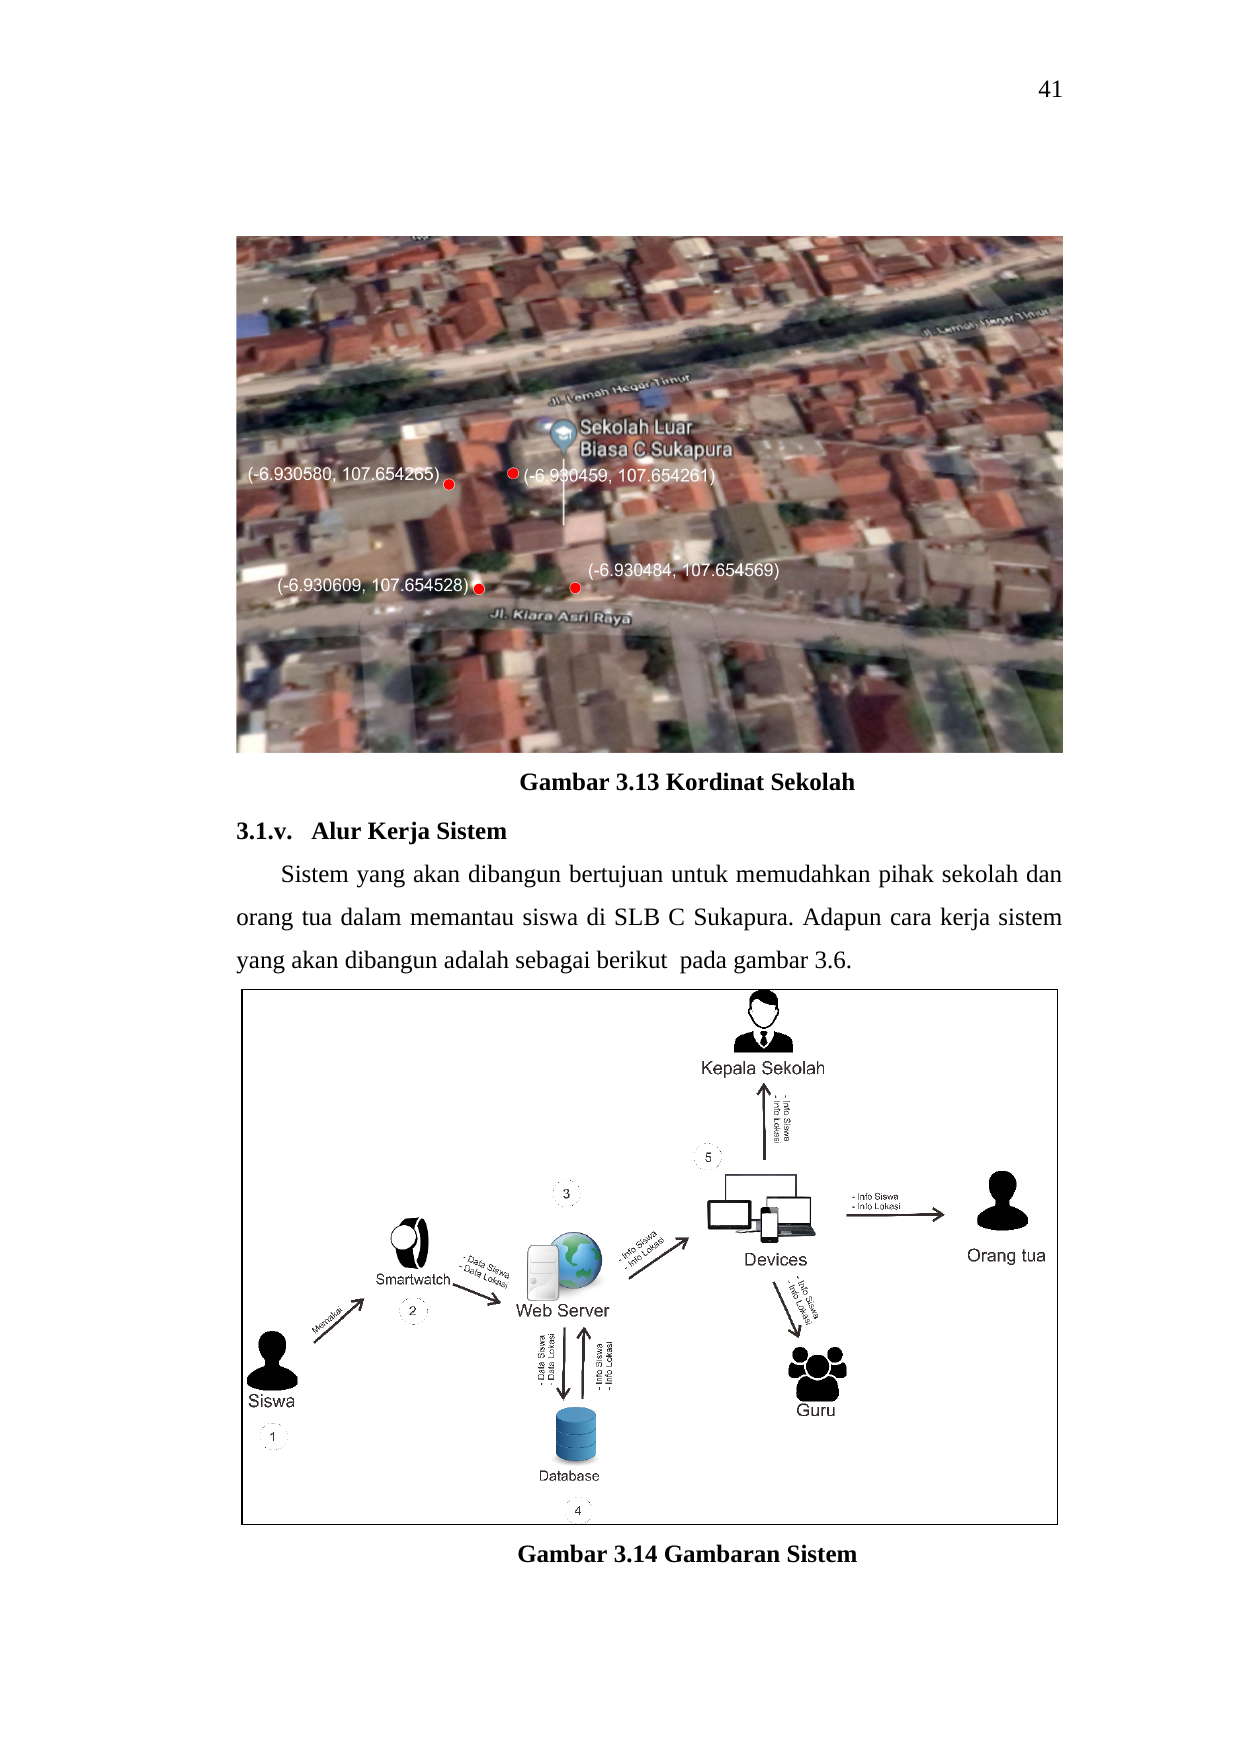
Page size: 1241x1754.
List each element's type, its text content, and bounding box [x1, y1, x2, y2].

picture [243, 990, 1057, 1524]
text Sistem yang akan dibangun bertujuan untuk memudahkan pihak sekolah dan orang tua dalam memantau siswa di SLB C Sukapura. Adapun cara kerja sistem yang akan dibangun adalah sebagai berikut pada gambar 3.6. [236, 859, 1063, 974]
subtitle Alur Kerja Sistem [236, 816, 1063, 845]
picture [236, 236, 1063, 753]
